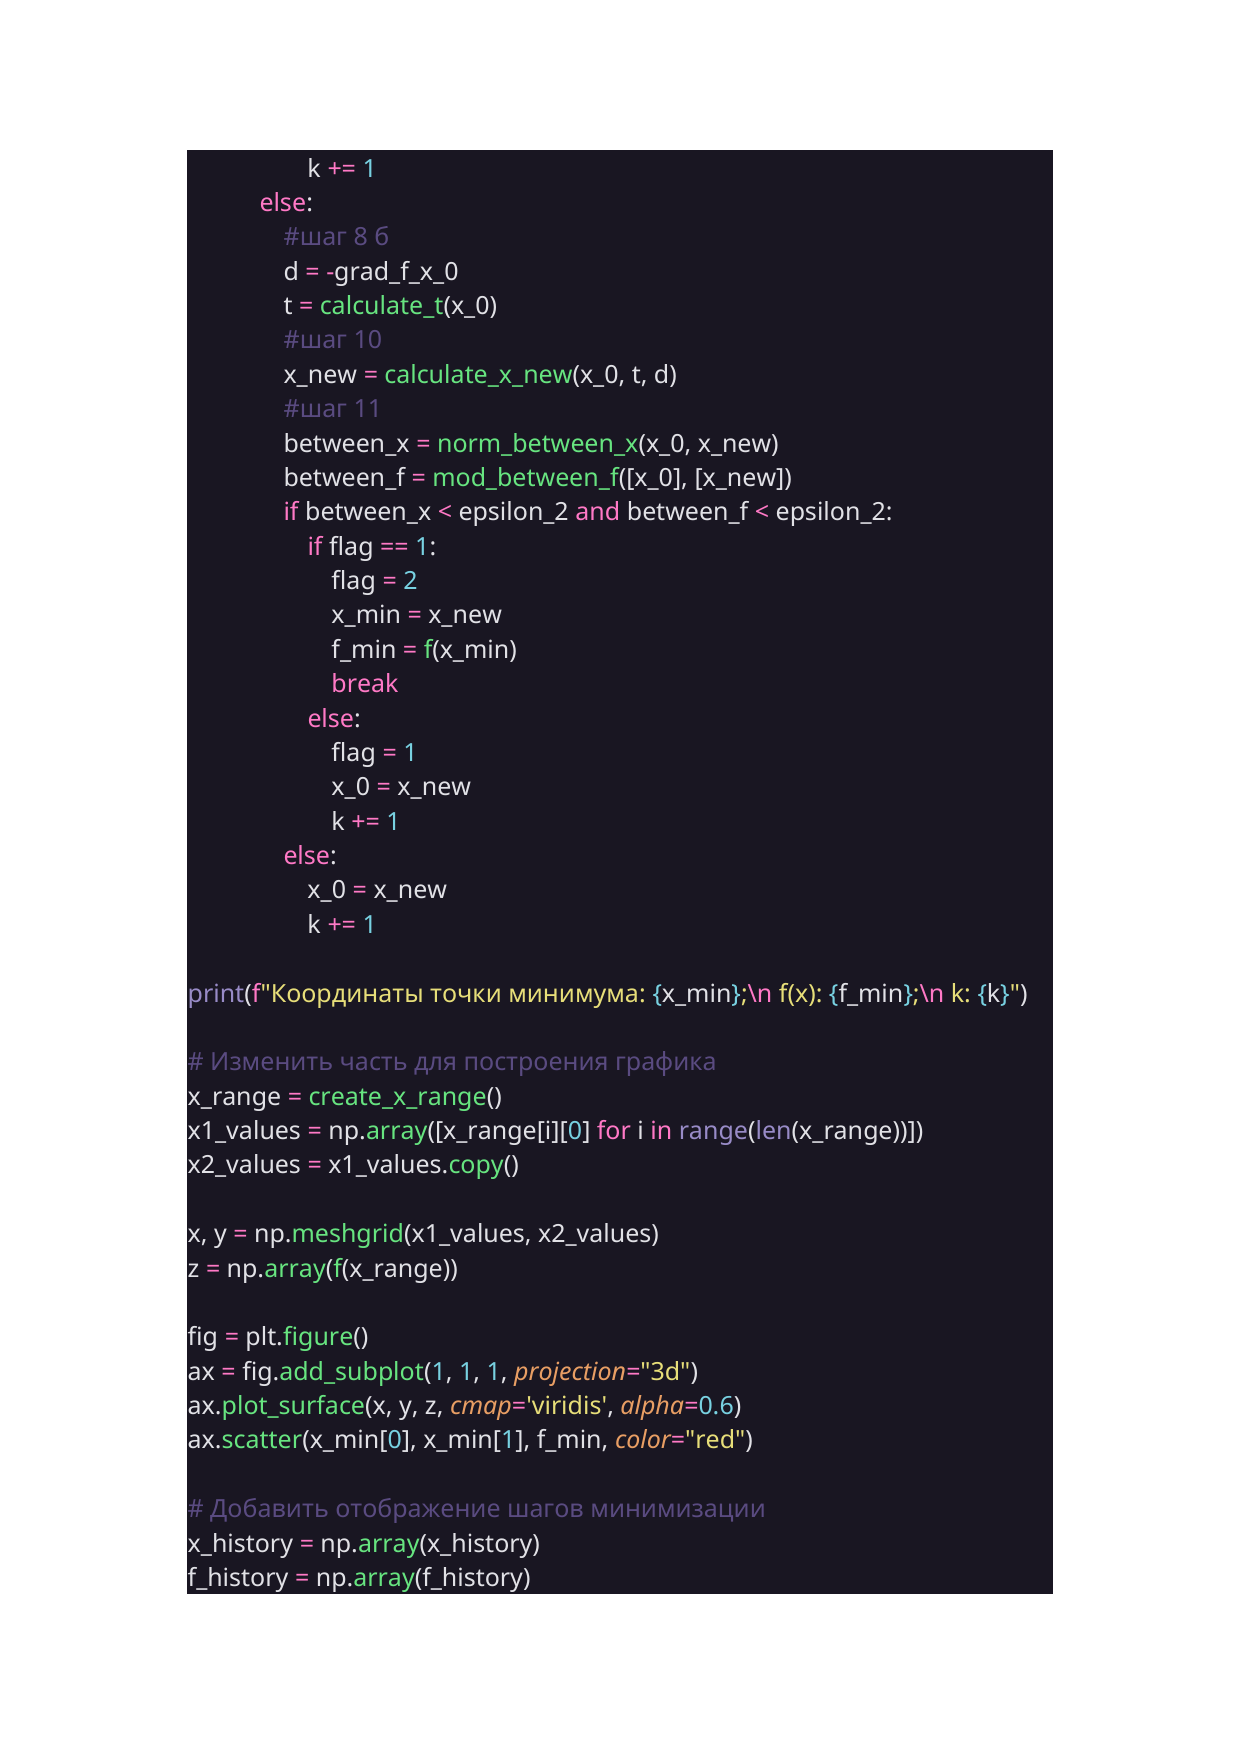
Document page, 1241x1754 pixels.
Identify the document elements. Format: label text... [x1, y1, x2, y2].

text else: [187, 837, 1053, 872]
text print(f"Координаты точки минимума: {x_min};\n f(x): {f_min};\n k: {k}") [187, 975, 1053, 1009]
text else: [187, 184, 1053, 219]
text x_0 = x_new [187, 769, 1053, 803]
text # Добавить отображение шагов минимизации [187, 1491, 1053, 1525]
text # Изменить часть для построения графика [187, 1044, 1053, 1078]
text k += 1 [187, 803, 1053, 837]
text flag = 1 [187, 734, 1053, 769]
text if between_x < epsilon_2 and between_f < epsilon_2: [187, 494, 1053, 528]
text between_f = mod_between_f([x_0], [x_new]) [187, 459, 1053, 494]
text x_min = x_new [187, 597, 1053, 631]
text ax.plot_surface(x, y, z, cmap='viridis', alpha=0.6) [187, 1387, 1053, 1422]
text d = -grad_f_x_0 [187, 253, 1053, 287]
text x1_values = np.array([x_range[i][0] for i in range(len(x_range))]) [187, 1112, 1053, 1147]
text #шаг 10 [187, 322, 1053, 356]
text x_0 = x_new [187, 872, 1053, 906]
text k += 1 [187, 150, 1053, 184]
text x_range = create_x_range() [187, 1078, 1053, 1112]
text f_history = np.array(f_history) [187, 1559, 1053, 1594]
text k += 1 [187, 906, 1053, 941]
text break [187, 666, 1053, 700]
text x2_values = x1_values.copy() [187, 1147, 1053, 1181]
text #шаг 11 [187, 391, 1053, 425]
text else: [187, 700, 1053, 734]
text z = np.array(f(x_range)) [187, 1250, 1053, 1284]
text x_history = np.array(x_history) [187, 1525, 1053, 1559]
text x, y = np.meshgrid(x1_values, x2_values) [187, 1216, 1053, 1250]
text between_x = norm_between_x(x_0, x_new) [187, 425, 1053, 459]
text flag = 2 [187, 562, 1053, 597]
text t = calculate_t(x_0) [187, 287, 1053, 322]
text #шаг 8 б [187, 219, 1053, 253]
text ax = fig.add_subplot(1, 1, 1, projection="3d") [187, 1353, 1053, 1387]
text ax.scatter(x_min[0], x_min[1], f_min, color="red") [187, 1422, 1053, 1456]
text x_new = calculate_x_new(x_0, t, d) [187, 356, 1053, 391]
text if flag == 1: [187, 528, 1053, 562]
text f_min = f(x_min) [187, 631, 1053, 666]
text fig = plt.figure() [187, 1319, 1053, 1353]
